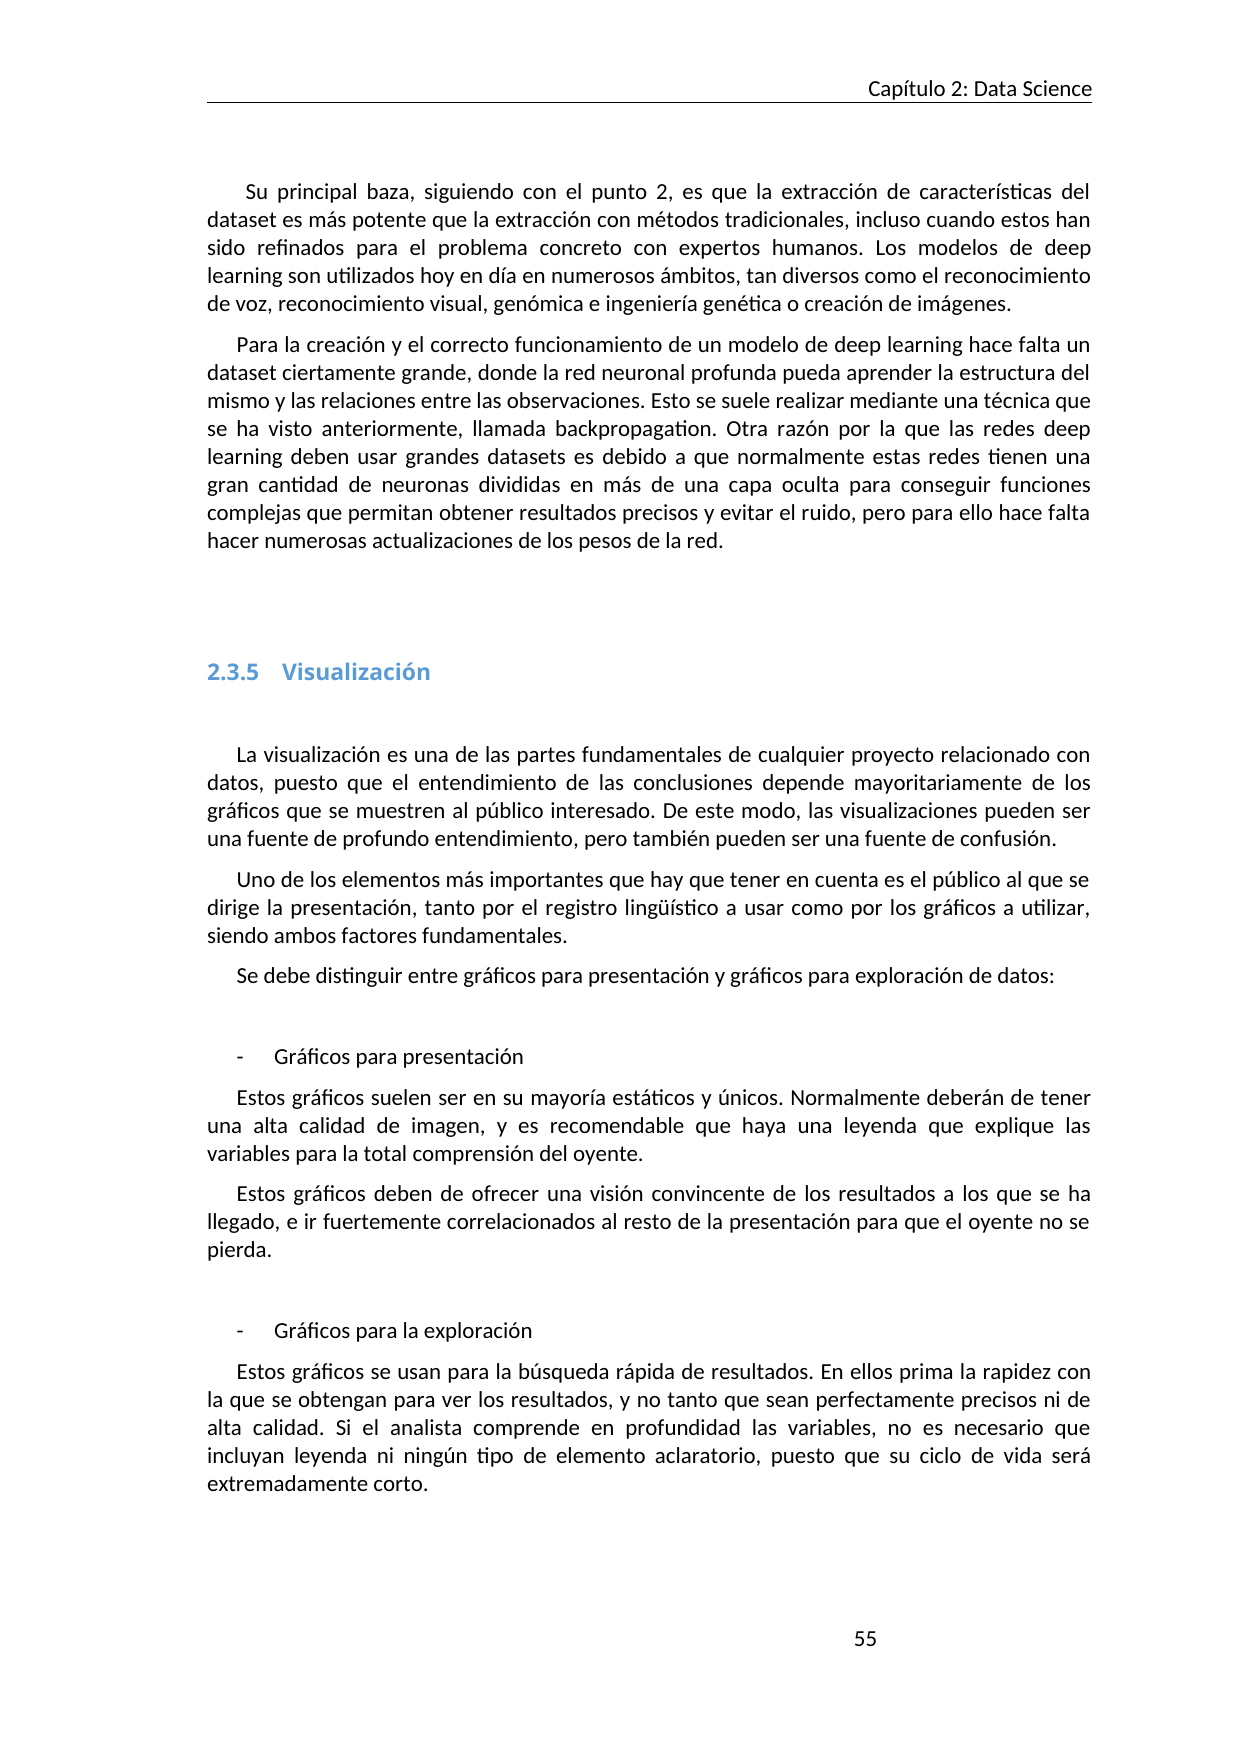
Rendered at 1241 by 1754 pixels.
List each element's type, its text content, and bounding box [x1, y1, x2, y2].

text Se debe distinguir entre gráficos para presentación y gráficos para exploración de datos: [207, 961, 1092, 989]
text Estos gráficos se usan para la búsqueda rápida de resultados. En ellos prima la rapidez con la que se obtengan para ver los resultados, y no tanto que sean perfectamente precisos ni de alta calidad. Si el analista comprende en profundidad las variables, no es necesario que incluyan leyenda ni ningún tipo de elemento aclaratorio, puesto que su ciclo de vida será extremadamente corto. [207, 1357, 1092, 1497]
text Estos gráficos suelen ser en su mayoría estáticos y únicos. Normalmente deberán de tener una alta calidad de imagen, y es recomendable que haya una leyenda que explique las variables para la total comprensión del oyente. [207, 1083, 1092, 1167]
text Uno de los elementos más importantes que hay que tener en cuenta es el público al que se dirige la presentación, tanto por el registro lingüístico a usar como por los gráficos a utilizar, siendo ambos factores fundamentales. [207, 865, 1092, 949]
subtitle Visualización [207, 656, 1092, 687]
list Gráficos para presentación [236, 1042, 1092, 1070]
list Gráficos para la exploración [236, 1316, 1092, 1344]
text Su principal baza, siguiendo con el punto 2, es que la extracción de características del dataset es más potente que la extracción con métodos tradicionales, incluso cuando estos han sido refinados para el problema concreto con expertos humanos. Los modelos de deep learning son utilizados hoy en día en numerosos ámbitos, tan diversos como el reconocimiento de voz, reconocimiento visual, genómica e ingeniería genética o creación de imágenes. [207, 177, 1092, 317]
text Estos gráficos deben de ofrecer una visión convincente de los resultados a los que se ha llegado, e ir fuertemente correlacionados al resto de la presentación para que el oyente no se pierda. [207, 1179, 1092, 1263]
text La visualización es una de las partes fundamentales de cualquier proyecto relacionado con datos, puesto que el entendimiento de las conclusiones depende mayoritariamente de los gráficos que se muestren al público interesado. De este modo, las visualizaciones pueden ser una fuente de profundo entendimiento, pero también pueden ser una fuente de confusión. [207, 740, 1092, 852]
text Para la creación y el correcto funcionamiento de un modelo de deep learning hace falta un dataset ciertamente grande, donde la red neuronal profunda pueda aprender la estructura del mismo y las relaciones entre las observaciones. Esto se suele realizar mediante una técnica que se ha visto anteriormente, llamada backpropagation. Otra razón por la que las redes deep learning deben usar grandes datasets es debido a que normalmente estas redes tienen una gran cantidad de neuronas divididas en más de una capa oculta para conseguir funciones complejas que permitan obtener resultados precisos y evitar el ruido, pero para ello hace falta hacer numerosas actualizaciones de los pesos de la red. [207, 330, 1092, 554]
